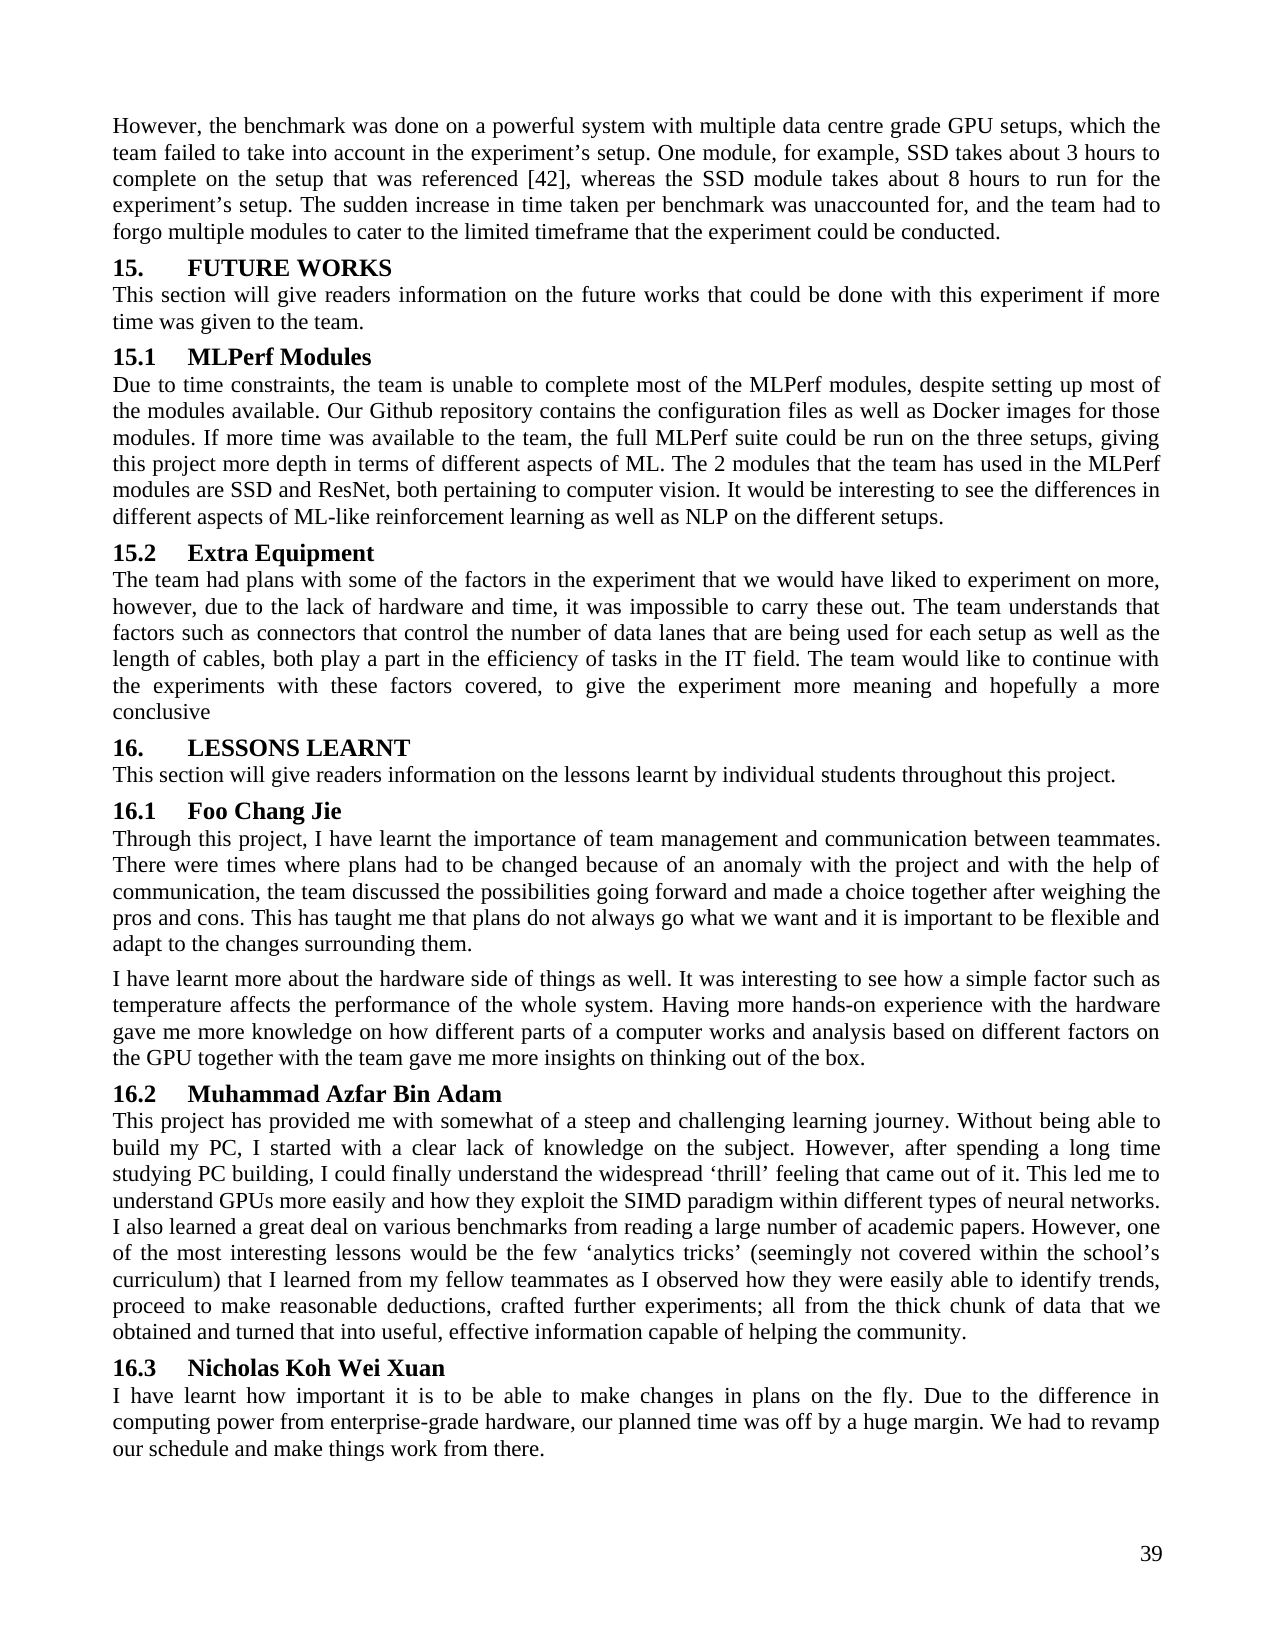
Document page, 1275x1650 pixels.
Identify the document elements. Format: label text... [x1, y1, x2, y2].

text This section will give readers information on the future works that could be done with this experiment if more time was given to the team. [112, 281, 1162, 334]
text I have learnt how important it is to be able to make changes in plans on the fly. Due to the difference in computing power from enterprise-grade hardware, our planned time was off by a huge margin. We had to revamp our schedule and make things work from there. [112, 1382, 1162, 1461]
subtitle MLPerf Modules [112, 342, 1162, 371]
subtitle FUTURE WORKS [112, 253, 1162, 281]
text The team had plans with some of the factors in the experiment that we would have liked to experiment on more, however, due to the lack of hardware and time, it was impossible to carry these out. The team understands that factors such as connectors that control the number of data lanes that are being used for each setup as well as the length of cables, both play a part in the efficiency of tasks in the IT field. The team would like to continue with the experiments with these factors covered, to give the experiment more meaning and hopefully a more conclusive [112, 566, 1162, 724]
subtitle Extra Equipment [112, 538, 1162, 566]
text Through this project, I have learnt the importance of team management and communication between teammates. There were times where plans had to be changed because of an anomaly with the project and with the help of communication, the team discussed the possibilities going forward and made a choice together after weighing the pros and cons. This has taught me that plans do not always go what we want and it is important to be flexible and adapt to the changes surrounding them. [112, 825, 1162, 957]
text This section will give readers information on the lessons learnt by individual students throughout this project. [112, 762, 1162, 788]
text Due to time constraints, the team is unable to complete most of the MLPerf modules, despite setting up most of the modules available. Our Github repository contains the configuration files as well as Docker images for those modules. If more time was available to the team, the full MLPerf suite could be run on the three setups, giving this project more depth in terms of different aspects of ML. The 2 modules that the team has used in the MLPerf modules are SSD and ResNet, both pertaining to computer vision. It would be interesting to see the differences in different aspects of ML-like reinforcement learning as well as NLP on the different setups. [112, 371, 1162, 529]
text This project has provided me with somewhat of a steep and challenging learning journey. Without being able to build my PC, I started with a clear lack of knowledge on the subject. However, after spending a long time studying PC building, I could finally understand the widespread ‘thrill’ feeling that came out of it. This led me to understand GPUs more easily and how they exploit the SIMD paradigm within different types of neural networks. I also learned a great deal on various benchmarks from reading a large number of academic papers. However, one of the most interesting lessons would be the few ‘analytics tricks’ (seemingly not covered within the school’s curriculum) that I learned from my fellow teammates as I observed how they were easily able to identify trends, proceed to make reasonable deductions, crafted further experiments; all from the thick chunk of data that we obtained and turned that into useful, effective information capable of helping the community. [112, 1108, 1162, 1345]
text However, the benchmark was done on a powerful system with multiple data centre grade GPU setups, which the team failed to take into account in the experiment’s setup. One module, for example, SSD takes about 3 hours to complete on the setup that was referenced [42], whereas the SSD module takes about 8 hours to run for the experiment’s setup. The sudden increase in time taken per benchmark was unaccounted for, and the team had to forgo multiple modules to cater to the limited timeframe that the experiment could be conducted. [112, 112, 1162, 244]
text I have learnt more about the hardware side of things as well. It was interesting to see how a simple factor such as temperature affects the performance of the whole system. Having more hands-on experience with the hardware gave me more knowledge on how different parts of a computer works and analysis based on different factors on the GPU together with the team gave me more insights on thinking out of the box. [112, 965, 1162, 1071]
subtitle Nicholas Koh Wei Xuan [112, 1353, 1162, 1382]
subtitle Muhammad Azfar Bin Adam [112, 1079, 1162, 1108]
subtitle LESSONS LEARNT [112, 733, 1162, 762]
subtitle Foo Chang Jie [112, 796, 1162, 825]
